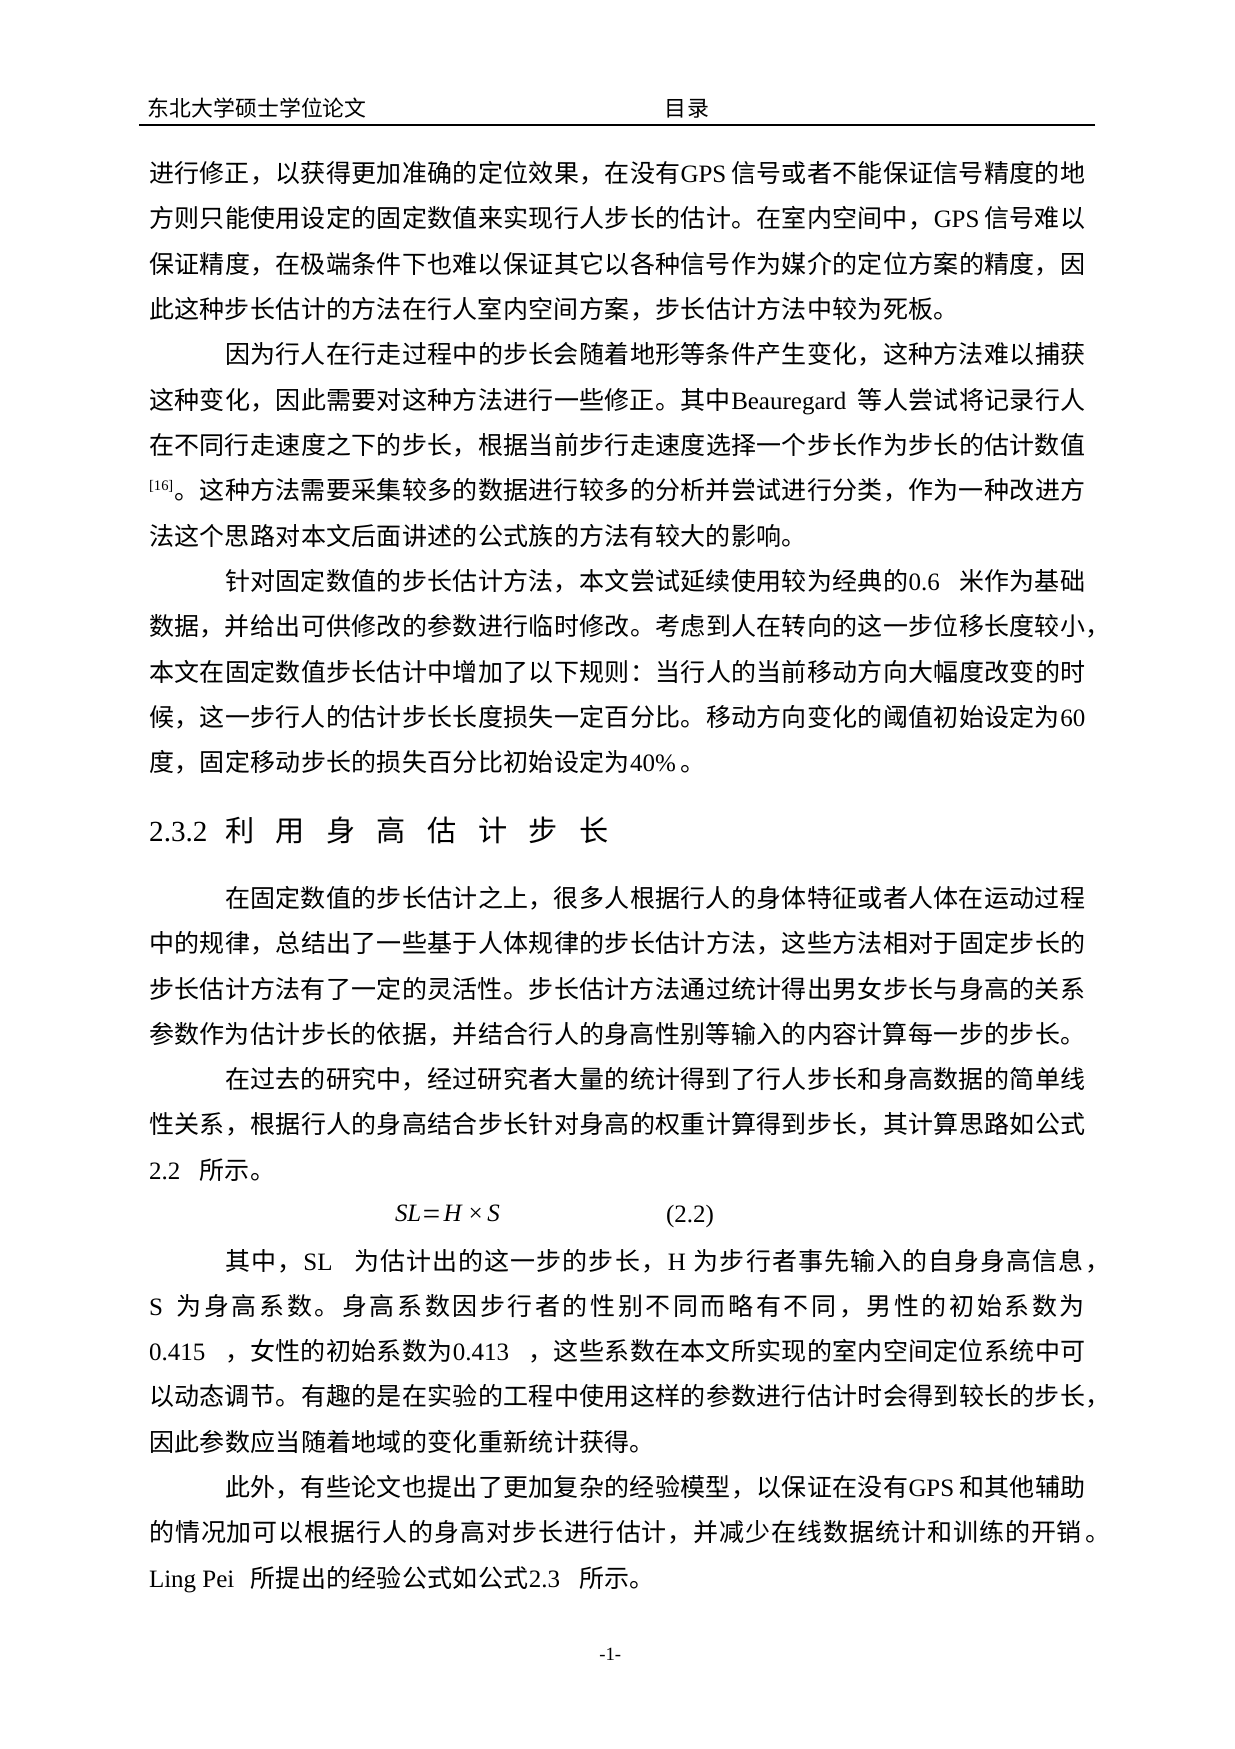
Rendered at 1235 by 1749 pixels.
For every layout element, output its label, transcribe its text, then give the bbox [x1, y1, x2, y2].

subtitle 利用身高估计步长 [143, 806, 1085, 851]
text 在固定数值的步长估计之上，很多人根据行人的身体特征或者人体在运动过程中的规律，总结出了一些基于人体规律的步长估计方法，这些方法相对于固定步长的步长估计方法有了一定的灵活性。步长估计方法通过统计得出男女步长与身高的关系参数作为估计步长的依据，并结合行人的身高性别等输入的内容计算每一步的步长。 [149, 874, 1085, 1055]
text 其中，SL为估计出的这一步的步长，H为步行者事先输入的自身身高信息，S为身高系数。身高系数因步行者的性别不同而略有不同，男性的初始系数为0.415，女性的初始系数为0.413，这些系数在本文所实现的室内空间定位系统中可以动态调节。有趣的是在实验的工程中使用这样的参数进行估计时会得到较长的步长，因此参数应当随着地域的变化重新统计获得。 [149, 1236, 1085, 1463]
text (2.2) [149, 1191, 1085, 1236]
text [149, 149, 1085, 330]
text 因为行人在行走过程中的步长会随着地形等条件产生变化，这种方法难以捕获这种变化，因此需要对这种方法进行一些修正。其中Beauregard等人尝试将记录行人在不同行走速度之下的步长，根据当前步行走速度选择一个步长作为步长的估计数值[16]。这种方法需要采集较多的数据进行较多的分析并尝试进行分类，作为一种改进方法这个思路对本文后面讲述的公式族的方法有较大的影响。 [149, 330, 1085, 557]
text 针对固定数值的步长估计方法，本文尝试延续使用较为经典的0.6米作为基础数据，并给出可供修改的参数进行临时修改。考虑到人在转向的这一步位移长度较小，本文在固定数值步长估计中增加了以下规则：当行人的当前移动方向大幅度改变的时候，这一步行人的估计步长长度损失一定百分比。移动方向变化的阈值初始设定为60度，固定移动步长的损失百分比初始设定为40%。 [149, 557, 1085, 783]
text 此外，有些论文也提出了更加复杂的经验模型，以保证在没有GPS和其他辅助的情况加可以根据行人的身高对步长进行估计，并减少在线数据统计和训练的开销。Ling Pei所提出的经验公式如公式2.3所示。 [149, 1463, 1085, 1599]
text 在过去的研究中，经过研究者大量的统计得到了行人步长和身高数据的简单线性关系，根据行人的身高结合步长针对身高的权重计算得到步长，其计算思路如公式2.2所示。 [149, 1055, 1085, 1191]
